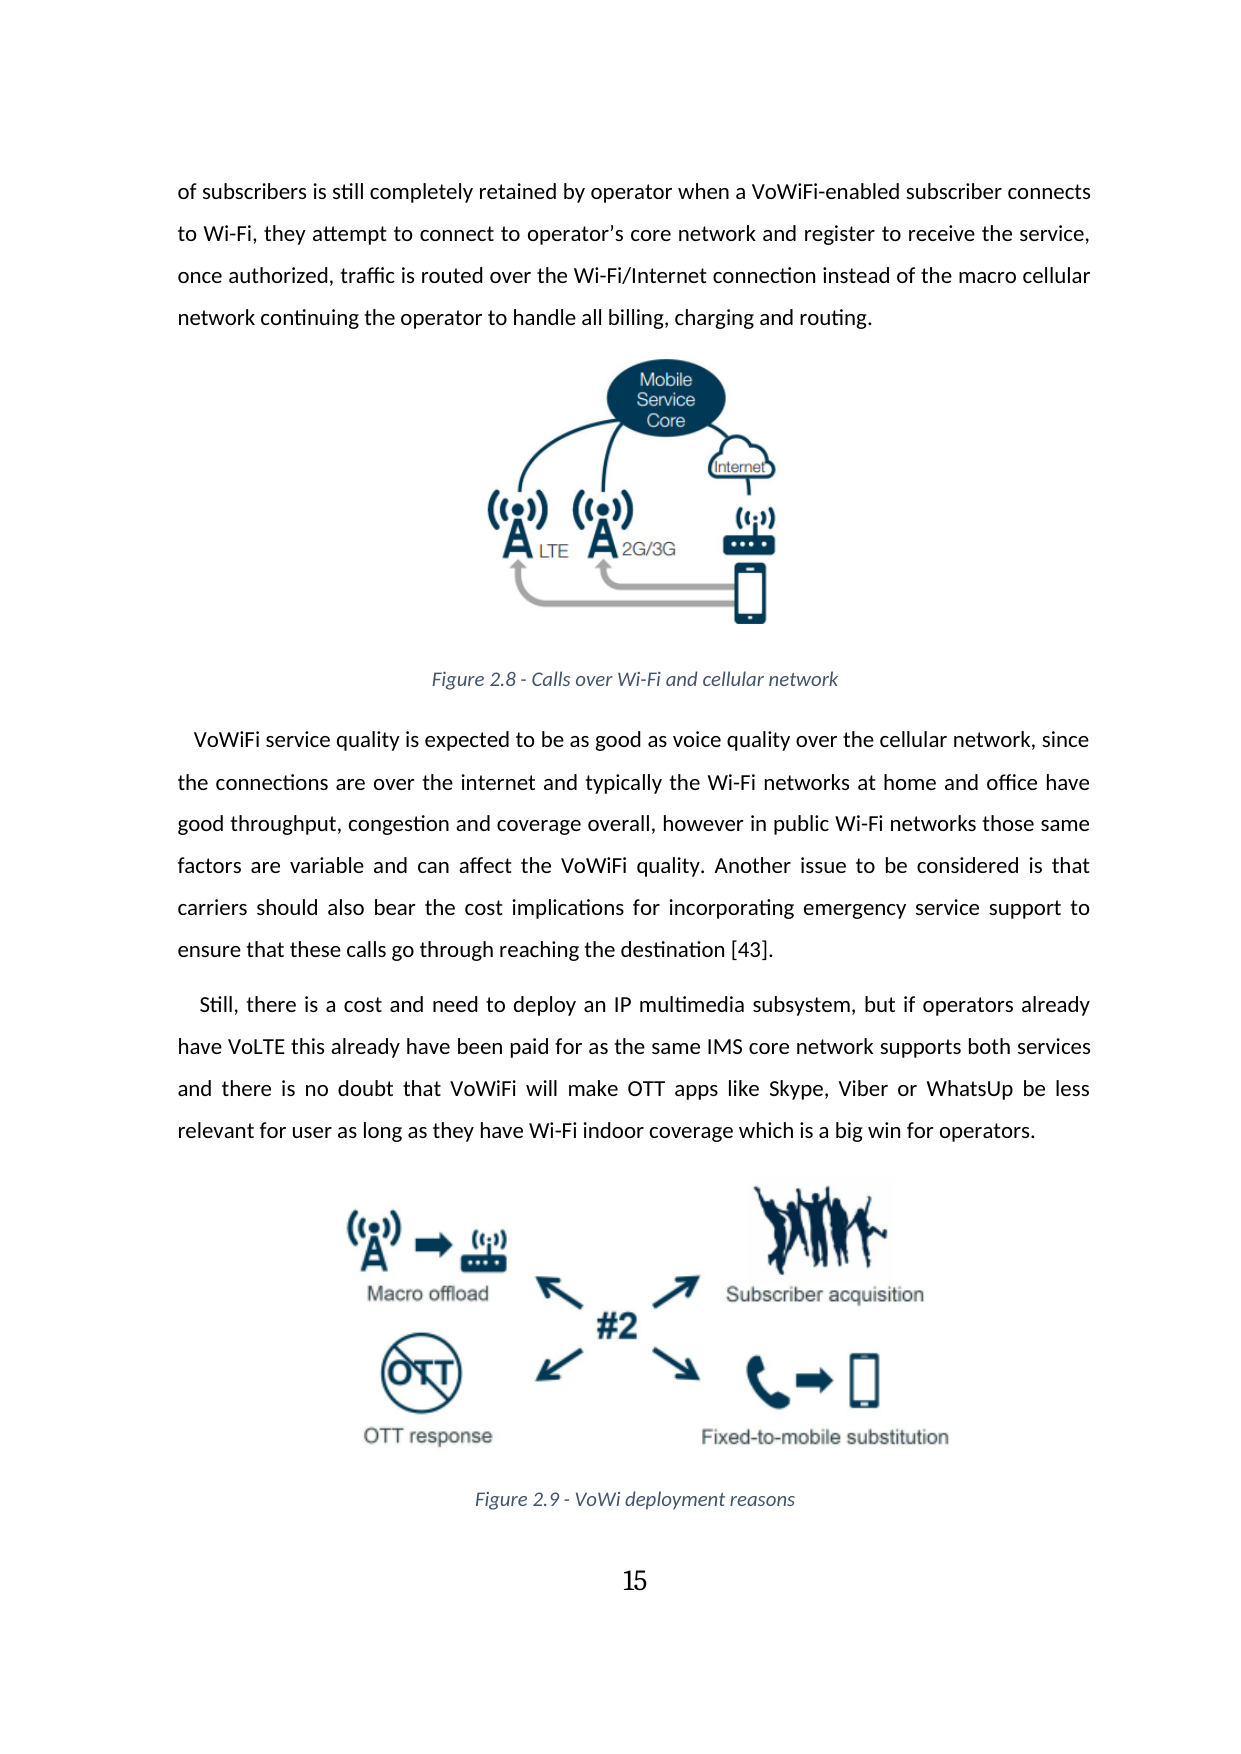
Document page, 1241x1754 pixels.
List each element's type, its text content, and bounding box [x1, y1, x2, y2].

text VoWiFi service quality is expected to be as good as voice quality over the cellular network, since the connections are over the internet and typically the Wi-Fi networks at home and office have good throughput, congestion and coverage overall, however in public Wi-Fi networks those same factors are variable and can affect the VoWiFi quality. Another issue to be considered is that carriers should also bear the cost implications for incorporating emergency service support to ensure that these calls go through reaching the destination [43]. [177, 726, 1092, 963]
text Figure 2.9 - VoWi deployment reasons [178, 1486, 1092, 1512]
picture [272, 1170, 997, 1460]
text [177, 177, 1092, 331]
text Figure 2.8 - Calls over Wi-Fi and cellular network [178, 667, 1092, 692]
text Still, there is a cost and need to deploy an IP multimedia subsystem, but if operators already have VoLTE this already have been paid for as the same IMS core network supports both services and there is no doubt that VoWiFi will make OTT apps like Skype, Viber or WhatsUp be less relevant for user as long as they have Wi-Fi indoor coverage which is a big win for operators. [177, 990, 1092, 1144]
picture [479, 357, 791, 634]
